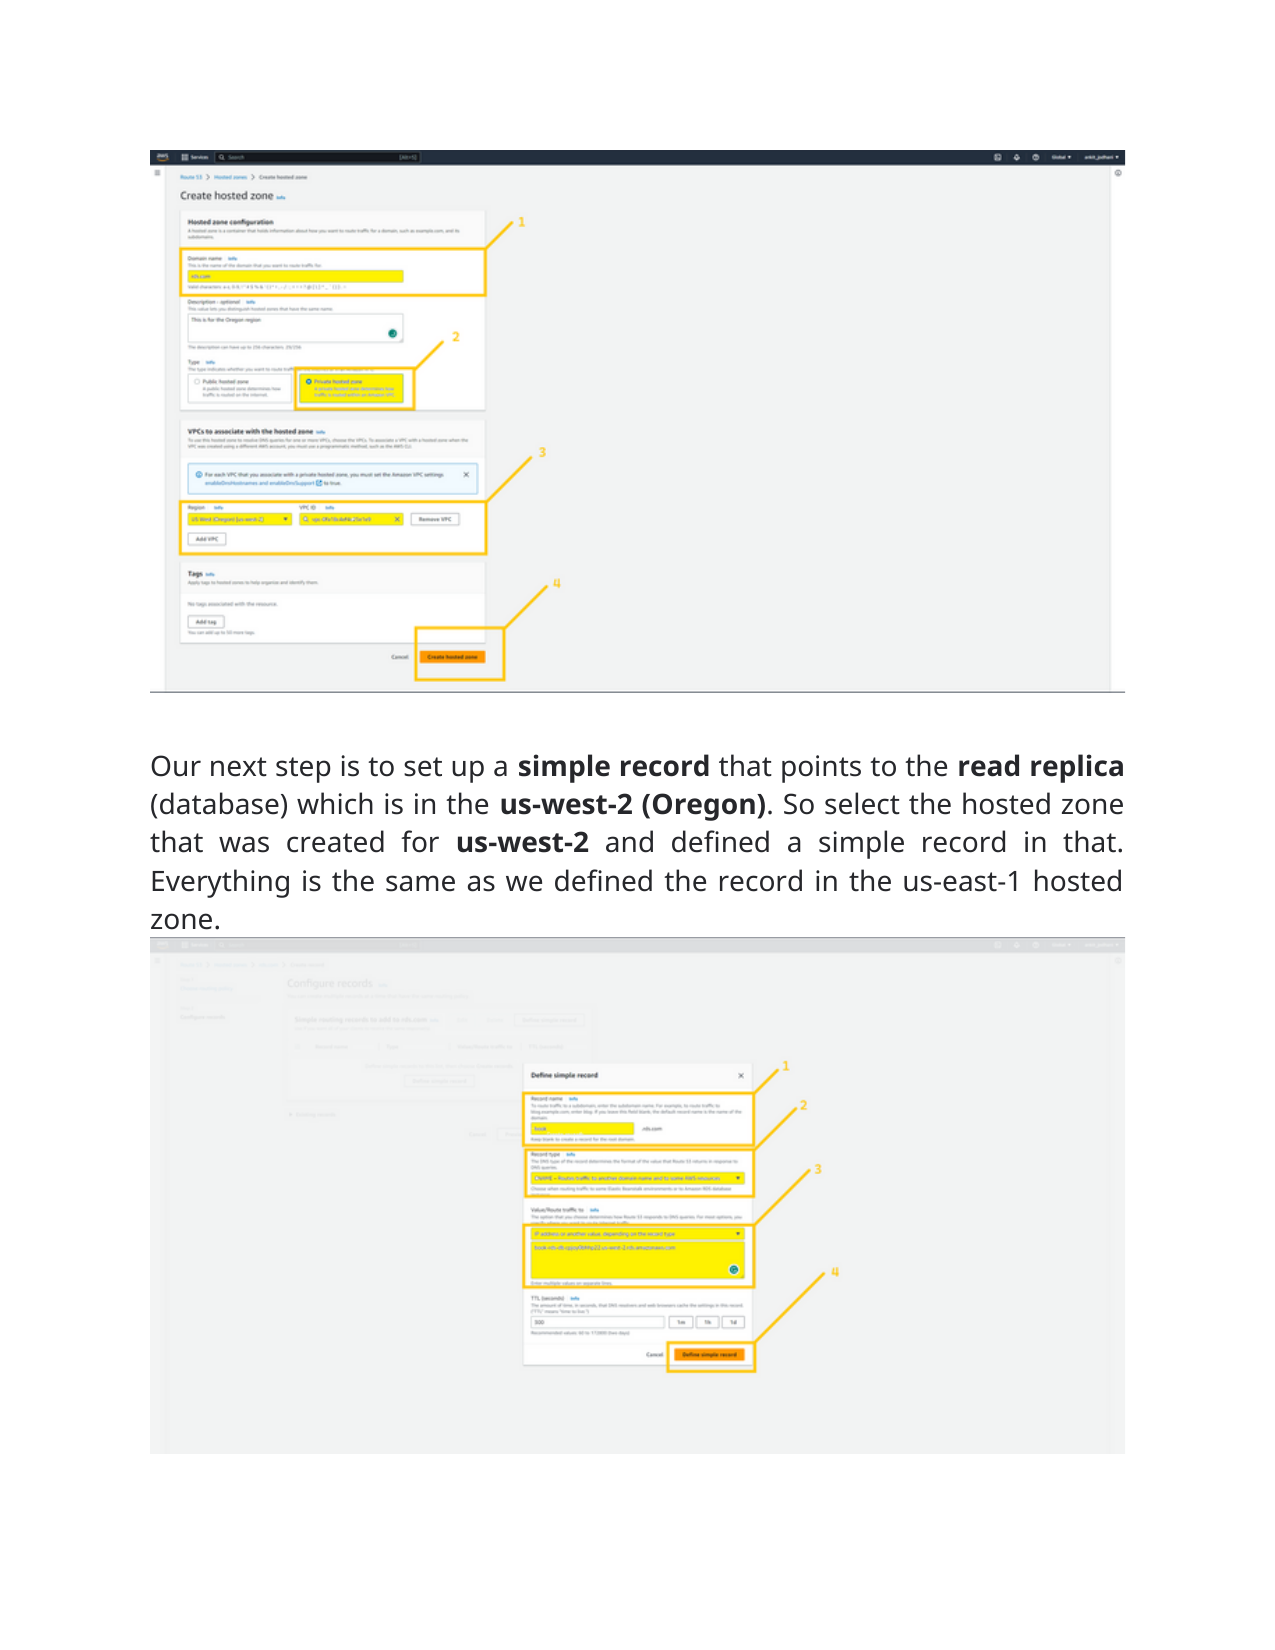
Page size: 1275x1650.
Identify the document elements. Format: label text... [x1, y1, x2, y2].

text Our next step is to set up a simple record that points to the read replica (database) which is in the us-west-2 (Oregon). So select the hosted zone that was created for us-west-2 and defined a simple record in that. Everything is the same as we defined the record in the us-east-1 hosted zone. [150, 746, 1125, 937]
picture [150, 937, 1125, 1454]
picture [150, 150, 1125, 693]
